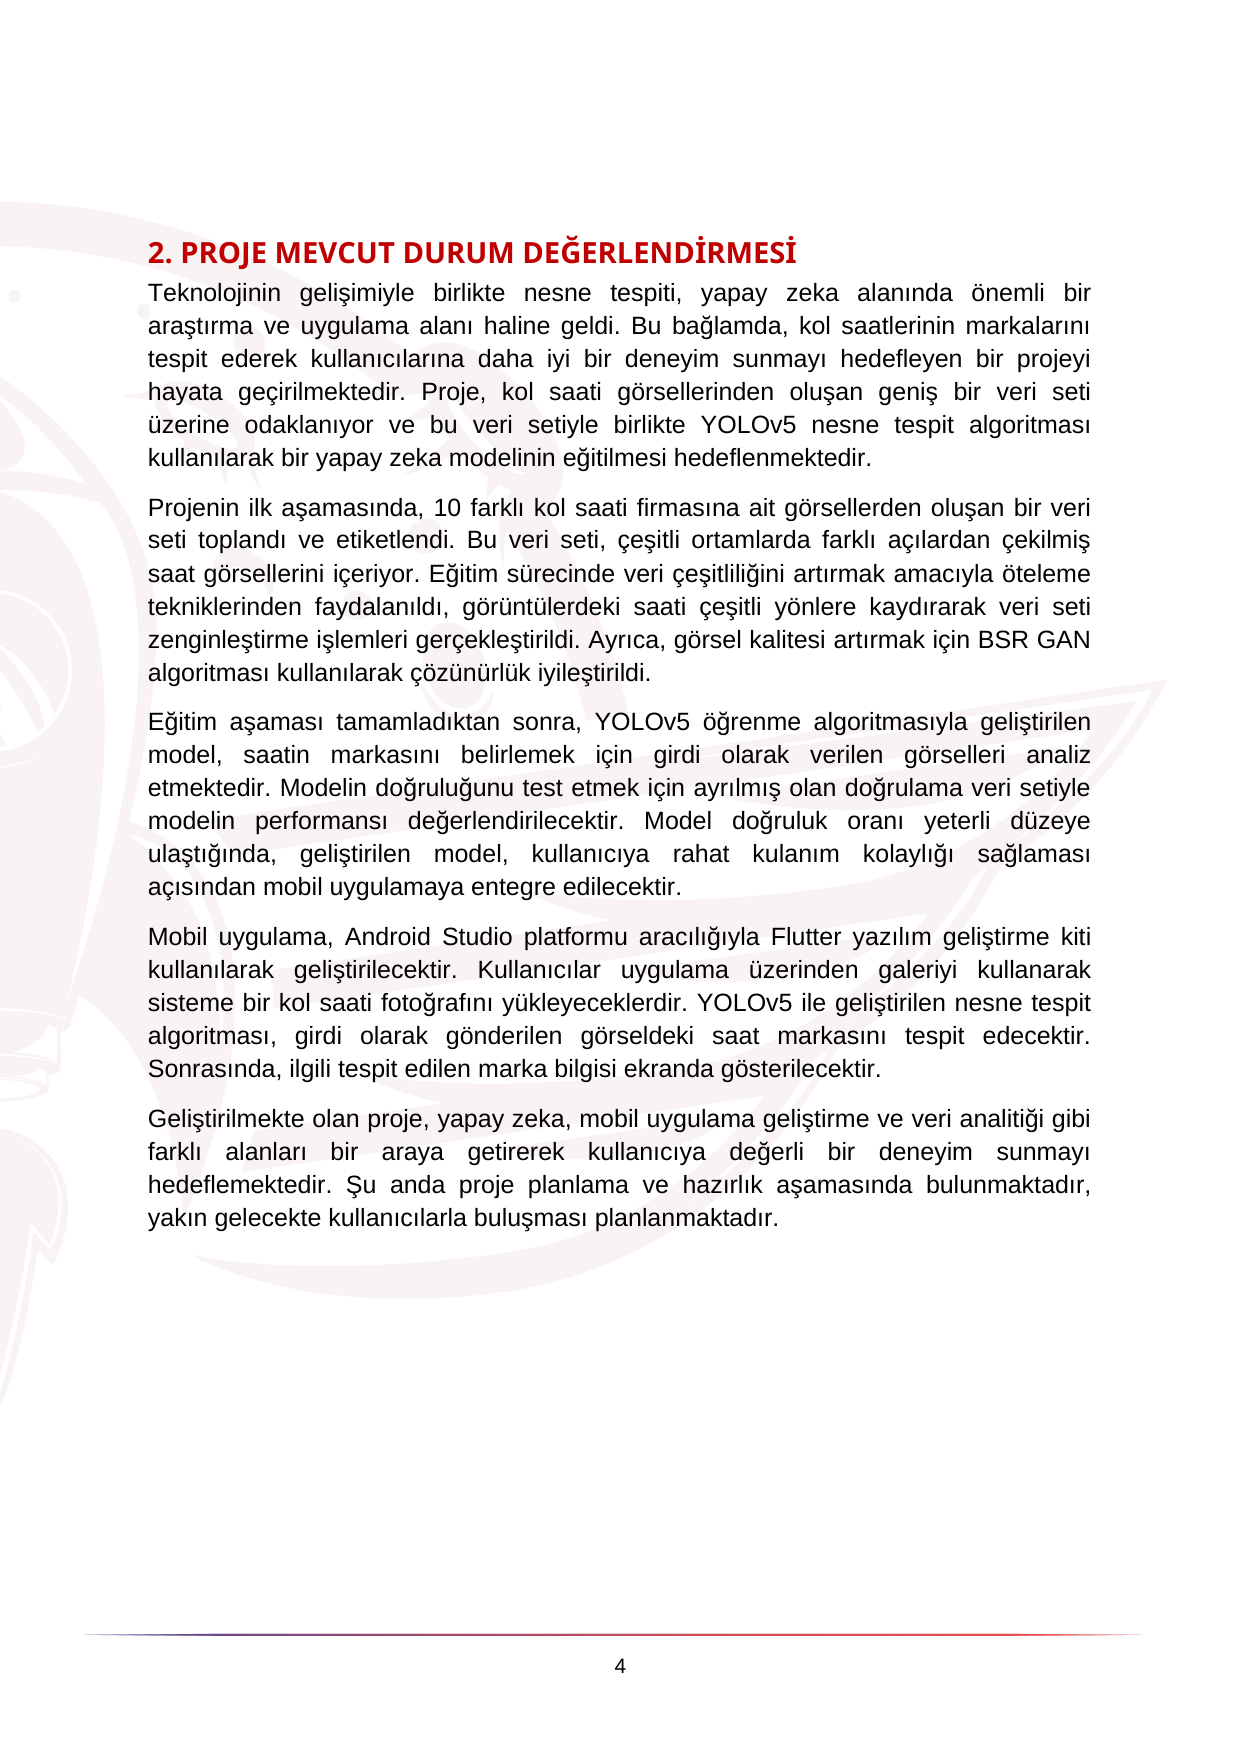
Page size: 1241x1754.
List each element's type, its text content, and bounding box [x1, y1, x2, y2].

text Eğitim aşaması tamamladıktan sonra, YOLOv5 öğrenme algoritmasıyla geliştirilen model, saatin markasını belirlemek için girdi olarak verilen görselleri analiz etmektedir. Modelin doğruluğunu test etmek için ayrılmış olan doğrulama veri setiyle modelin performansı değerlendirilecektir. Model doğruluk oranı yeterli düzeye ulaştığında, geliştirilen model, kullanıcıya rahat kulanım kolaylığı sağlaması açısından mobil uygulamaya entegre edilecektir. [148, 707, 1093, 901]
picture [0, 113, 1233, 1690]
subtitle Proje Mevcut Durum Değerlendirmesi [148, 232, 1093, 272]
text Geliştirilmekte olan proje, yapay zeka, mobil uygulama geliştirme ve veri analitiği gibi farklı alanları bir araya getirerek kullanıcıya değerli bir deneyim sunmayı hedeflemektedir. Şu anda proje planlama ve hazırlık aşamasında bulunmaktadır, yakın gelecekte kullanıcılarla buluşması planlanmaktadır. [148, 1104, 1093, 1232]
text Mobil uygulama, Android Studio platformu aracılığıyla Flutter yazılım geliştirme kiti kullanılarak geliştirilecektir. Kullanıcılar uygulama üzerinden galeriyi kullanarak sisteme bir kol saati fotoğrafını yükleyeceklerdir. YOLOv5 ile geliştirilen nesne tespit algoritması, girdi olarak gönderilen görseldeki saat markasını tespit edecektir. Sonrasında, ilgili tespit edilen marka bilgisi ekranda gösterilecektir. [148, 922, 1093, 1083]
text Projenin ilk aşamasında, 10 farklı kol saati firmasına ait görsellerden oluşan bir veri seti toplandı ve etiketlendi. Bu veri seti, çeşitli ortamlarda farklı açılardan çekilmiş saat görsellerini içeriyor. Eğitim sürecinde veri çeşitliliğini artırmak amacıyla öteleme tekniklerinden faydalanıldı, görüntülerdeki saati çeşitli yönlere kaydırarak veri seti zenginleştirme işlemleri gerçekleştirildi. Ayrıca, görsel kalitesi artırmak için BSR GAN algoritması kullanılarak çözünürlük iyileştirildi. [148, 492, 1093, 686]
text Teknolojinin gelişimiyle birlikte nesne tespiti, yapay zeka alanında önemli bir araştırma ve uygulama alanı haline geldi. Bu bağlamda, kol saatlerinin markalarını tespit ederek kullanıcılarına daha iyi bir deneyim sunmayı hedefleyen bir projeyi hayata geçirilmektedir. Proje, kol saati görsellerinden oluşan geniş bir veri seti üzerine odaklanıyor ve bu veri setiyle birlikte YOLOv5 nesne tespit algoritması kullanılarak bir yapay zeka modelinin eğitilmesi hedeflenmektedir. [148, 278, 1093, 472]
